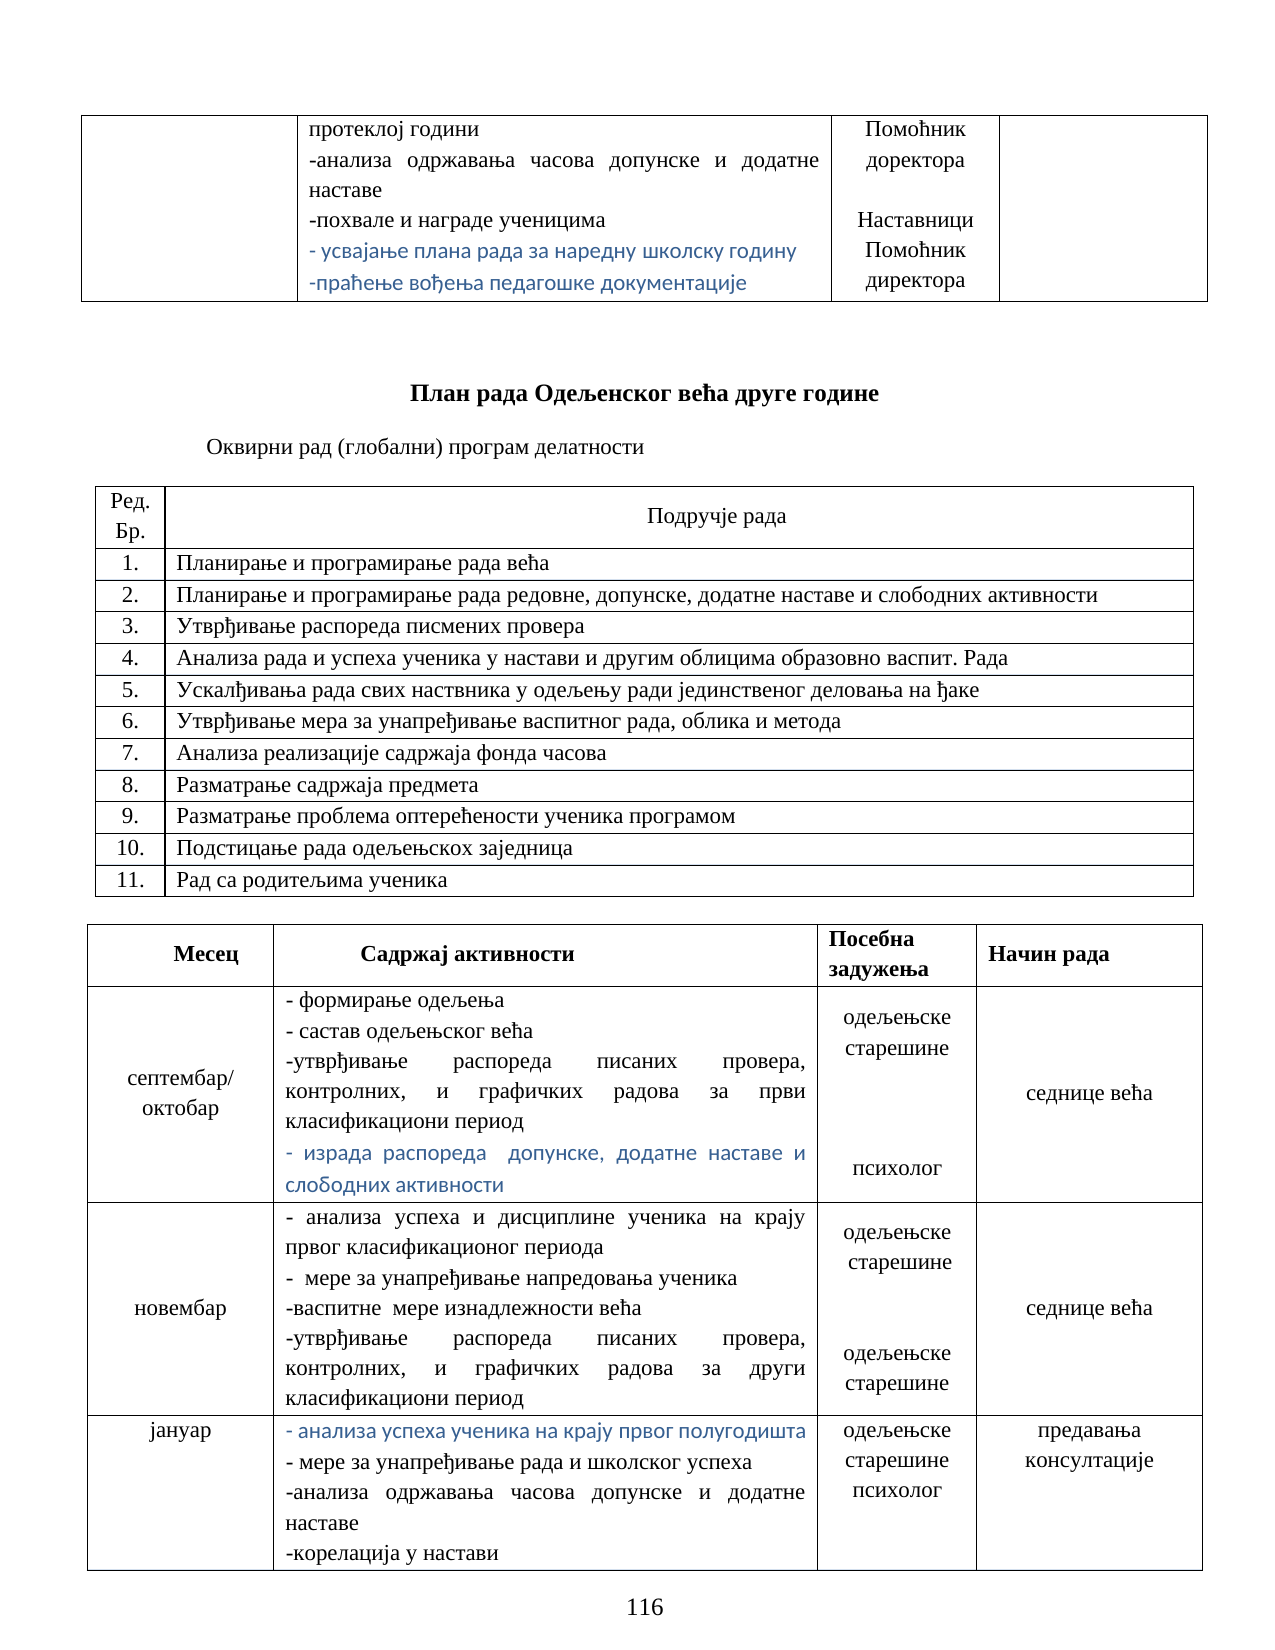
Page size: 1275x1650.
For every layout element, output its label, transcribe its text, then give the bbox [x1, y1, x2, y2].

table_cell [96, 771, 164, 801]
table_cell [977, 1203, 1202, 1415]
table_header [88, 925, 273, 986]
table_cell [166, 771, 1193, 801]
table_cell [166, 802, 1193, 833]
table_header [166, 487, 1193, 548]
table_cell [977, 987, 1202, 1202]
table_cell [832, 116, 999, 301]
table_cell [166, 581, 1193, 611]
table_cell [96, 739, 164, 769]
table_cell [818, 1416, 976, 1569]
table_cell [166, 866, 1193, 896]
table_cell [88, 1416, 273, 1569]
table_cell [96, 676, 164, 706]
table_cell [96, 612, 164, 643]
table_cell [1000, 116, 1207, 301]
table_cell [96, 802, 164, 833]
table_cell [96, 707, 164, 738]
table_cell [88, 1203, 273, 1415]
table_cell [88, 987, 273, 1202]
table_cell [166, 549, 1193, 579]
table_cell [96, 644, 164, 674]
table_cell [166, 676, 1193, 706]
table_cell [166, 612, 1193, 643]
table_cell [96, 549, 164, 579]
subtitle План рада Одељенског већа друге године [131, 378, 1158, 407]
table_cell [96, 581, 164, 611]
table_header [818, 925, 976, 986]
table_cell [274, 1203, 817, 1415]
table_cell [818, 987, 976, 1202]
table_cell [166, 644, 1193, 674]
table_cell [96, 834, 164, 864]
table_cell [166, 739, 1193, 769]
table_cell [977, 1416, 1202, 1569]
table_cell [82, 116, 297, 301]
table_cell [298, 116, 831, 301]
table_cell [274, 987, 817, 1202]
text Оквирни рад (глобални) програм делатности [131, 433, 1158, 460]
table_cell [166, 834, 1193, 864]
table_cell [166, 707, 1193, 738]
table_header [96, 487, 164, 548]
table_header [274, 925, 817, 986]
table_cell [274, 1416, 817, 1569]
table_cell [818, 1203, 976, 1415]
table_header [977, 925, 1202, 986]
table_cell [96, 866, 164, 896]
